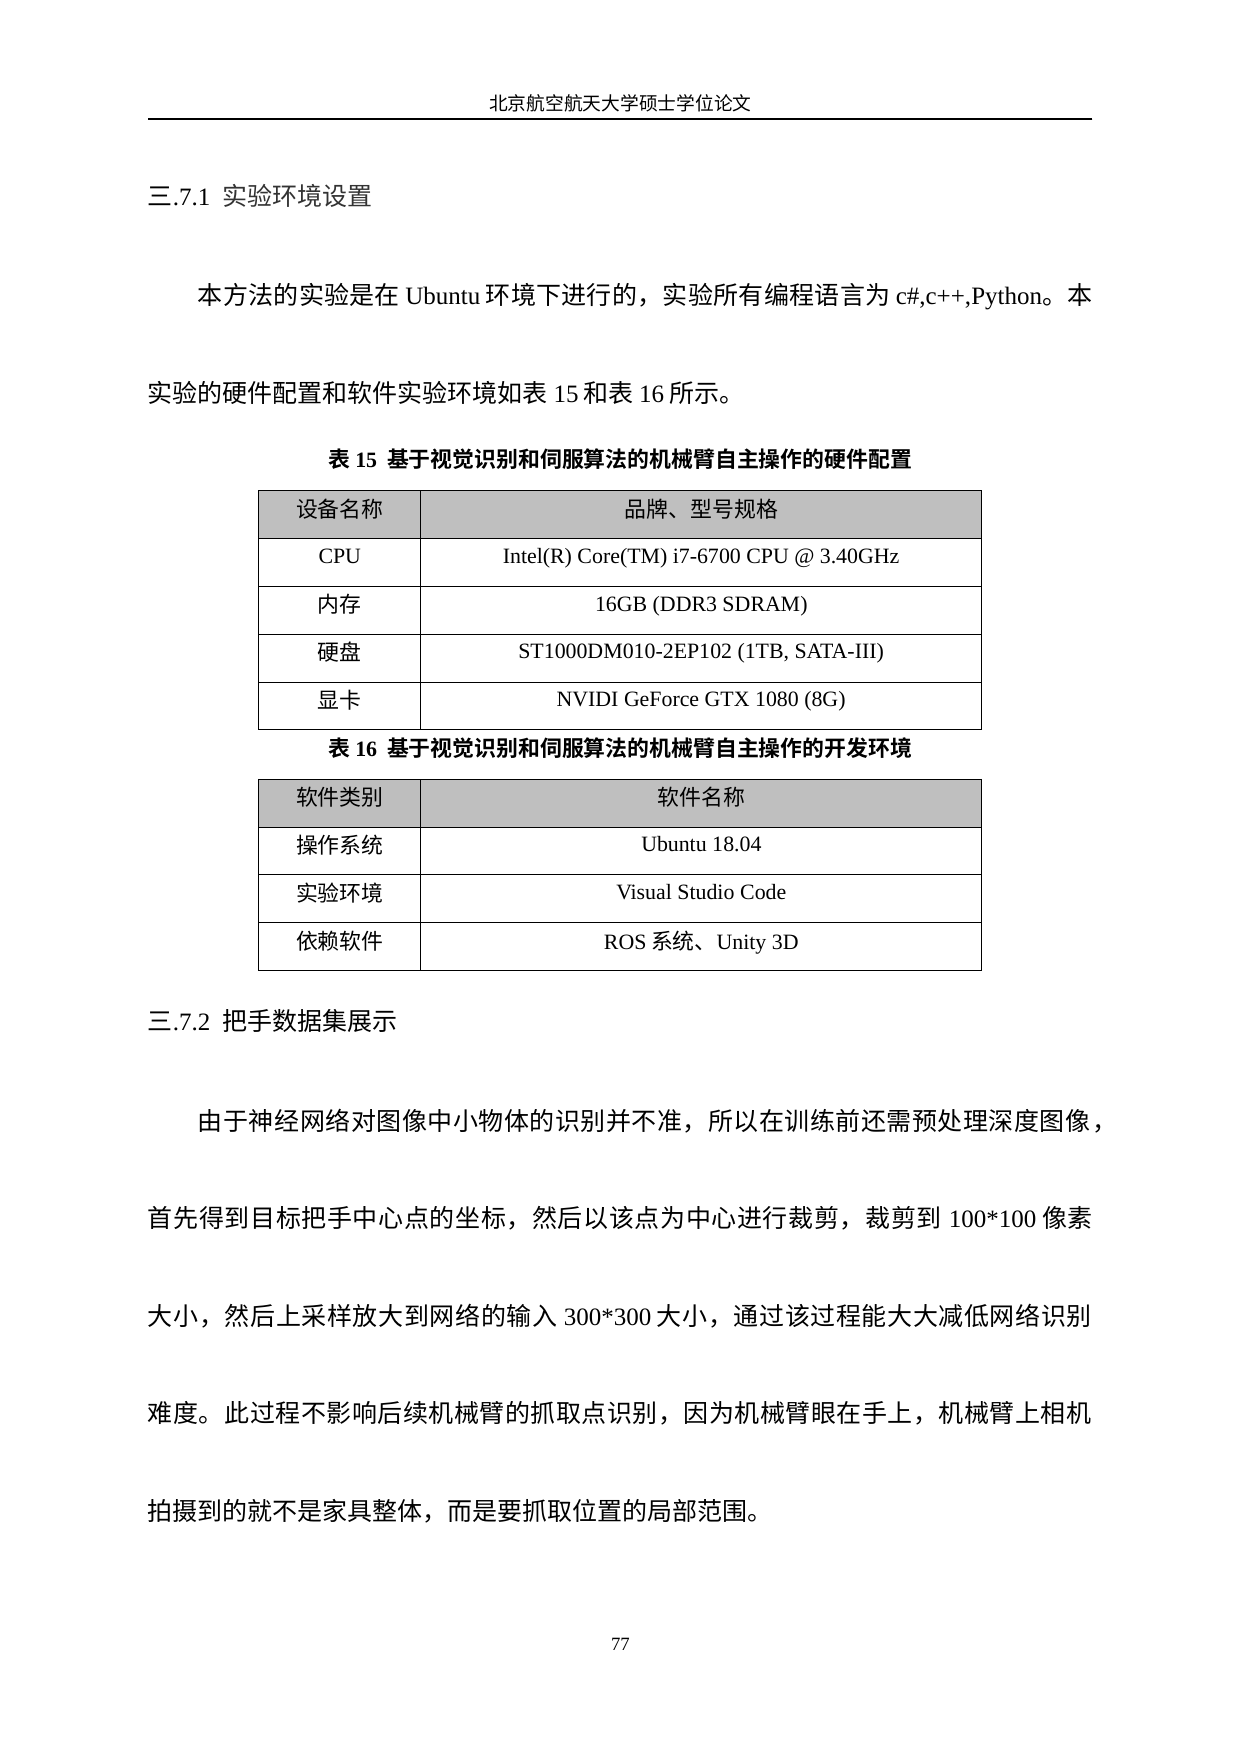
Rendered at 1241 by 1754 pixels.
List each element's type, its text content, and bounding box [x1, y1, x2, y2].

table_cell 实验环境 [259, 875, 420, 922]
table_cell 16GB (DDR3 SDRAM) [421, 587, 981, 634]
subtitle 实验环境设置 [148, 162, 1092, 227]
table_cell Intel(R) Core(TM) i7-6700 CPU @ 3.40GHz [421, 539, 981, 586]
table_cell 操作系统 [259, 828, 420, 874]
table_cell ROS系统、Unity 3D [421, 923, 981, 970]
table_cell Ubuntu 18.04 [421, 828, 981, 874]
table_cell NVIDI GeForce GTX 1080 (8G) [421, 683, 981, 729]
subtitle 把手数据集展示 [148, 987, 1092, 1052]
table_cell Visual Studio Code [421, 875, 981, 922]
table_header 软件名称 [421, 780, 981, 827]
table_cell CPU [259, 539, 420, 586]
table_header 品牌、型号规格 [421, 491, 981, 538]
table_cell 硬盘 [259, 635, 420, 682]
table_cell 内存 [259, 587, 420, 634]
table_cell ST1000DM010-2EP102 (1TB, SATA-III) [421, 635, 981, 682]
table_cell 依赖软件 [259, 923, 420, 970]
table_header 软件类别 [259, 780, 420, 827]
table_cell 显卡 [259, 683, 420, 729]
table_header 设备名称 [259, 491, 420, 538]
text 由于神经网络对图像中小物体的识别并不准，所以在训练前还需预处理深度图像，首先得到目标把手中心点的坐标，然后以该点为中心进行裁剪，裁剪到100*100像素大小，然后上采样放大到网络的输入300*300大小，通过该过程能大大减低网络识别难度。此过程不影响后续机械臂的抓取点识别，因为机械臂眼在手上，机械臂上相机拍摄到的就不是家具整体，而是要抓取位置的局部范围。 [148, 1087, 1092, 1542]
